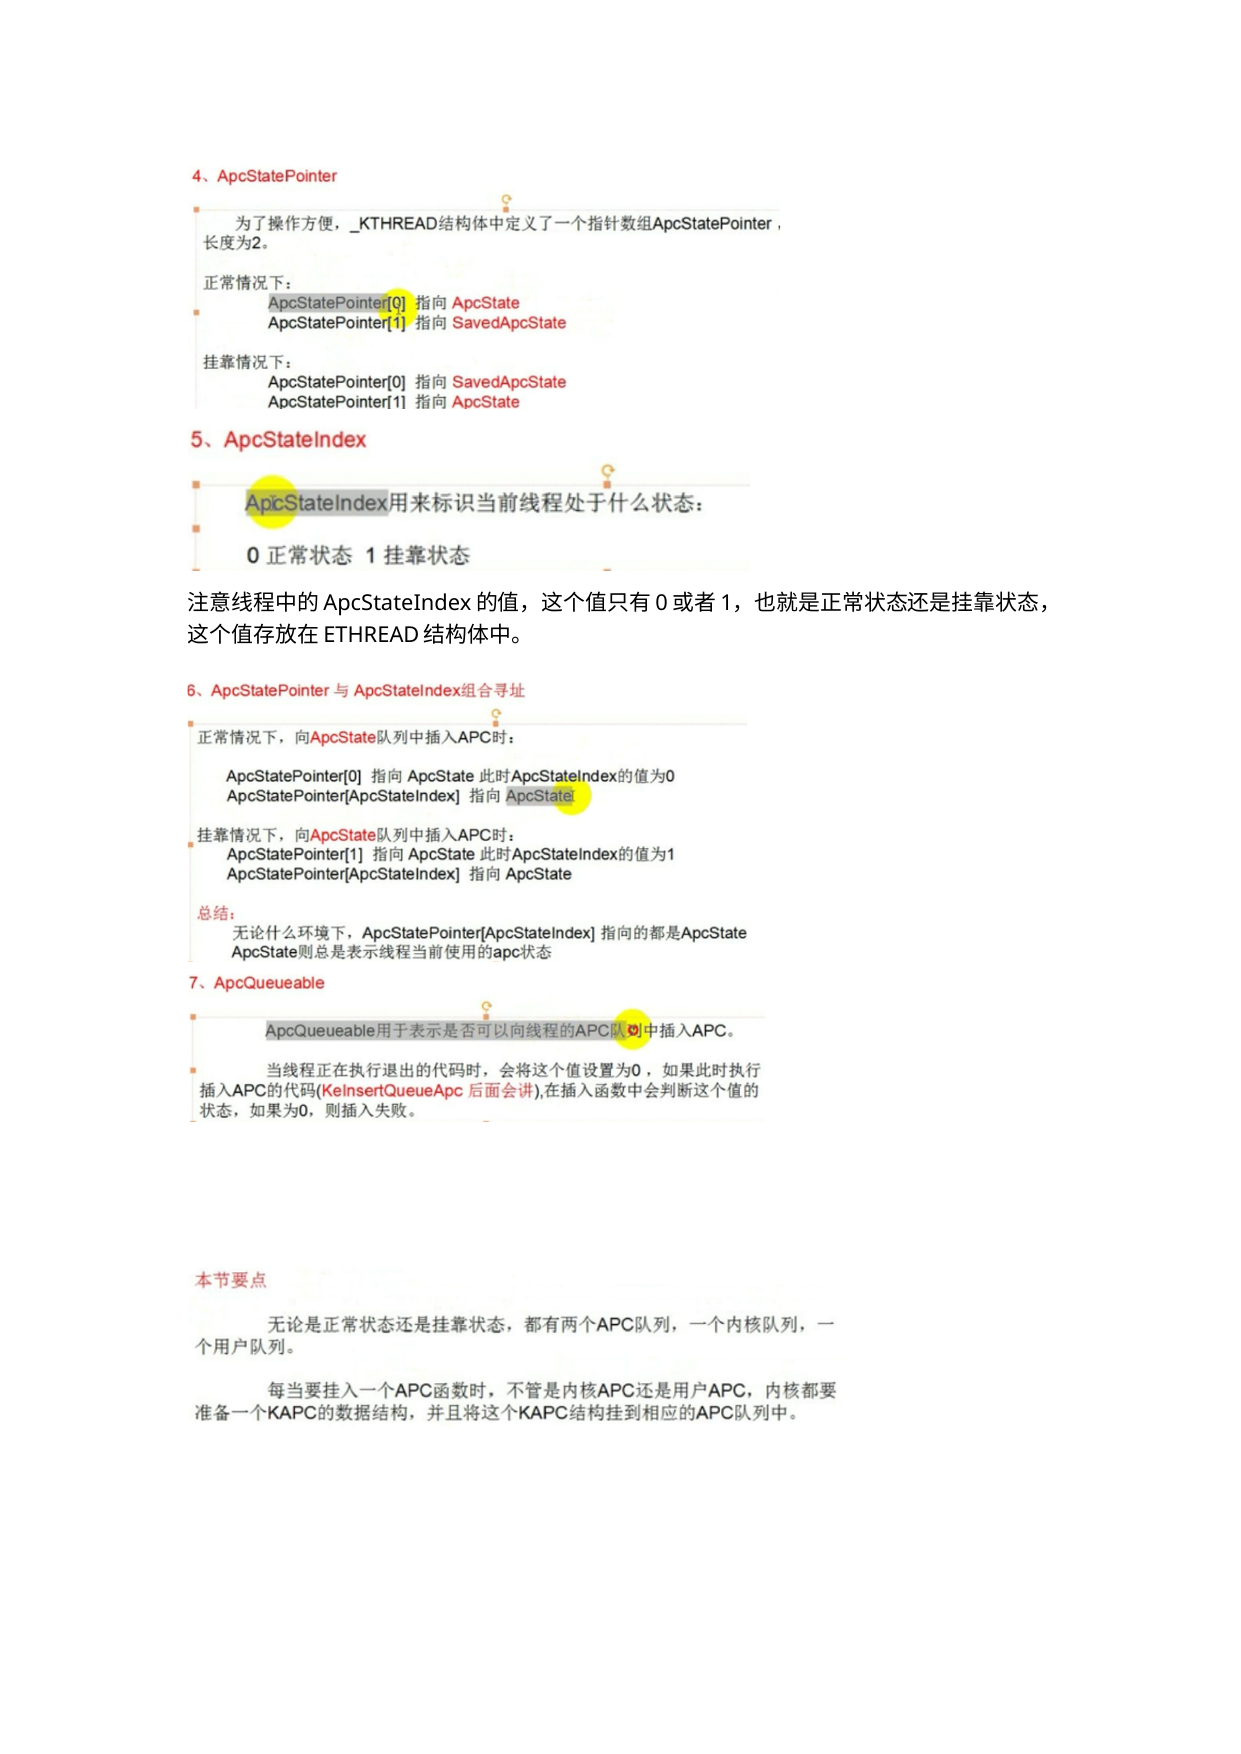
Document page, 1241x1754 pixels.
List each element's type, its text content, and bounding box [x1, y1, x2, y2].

picture [187, 682, 748, 962]
picture [187, 974, 766, 1122]
picture [187, 422, 750, 571]
picture [187, 162, 780, 409]
text 注意线程中的ApcStateIndex的值，这个值只有0或者1，也就是正常状态还是挂靠状态， [187, 584, 1053, 617]
text 这个值存放在ETHREAD结构体中。 [187, 617, 1053, 649]
picture [187, 1267, 852, 1427]
